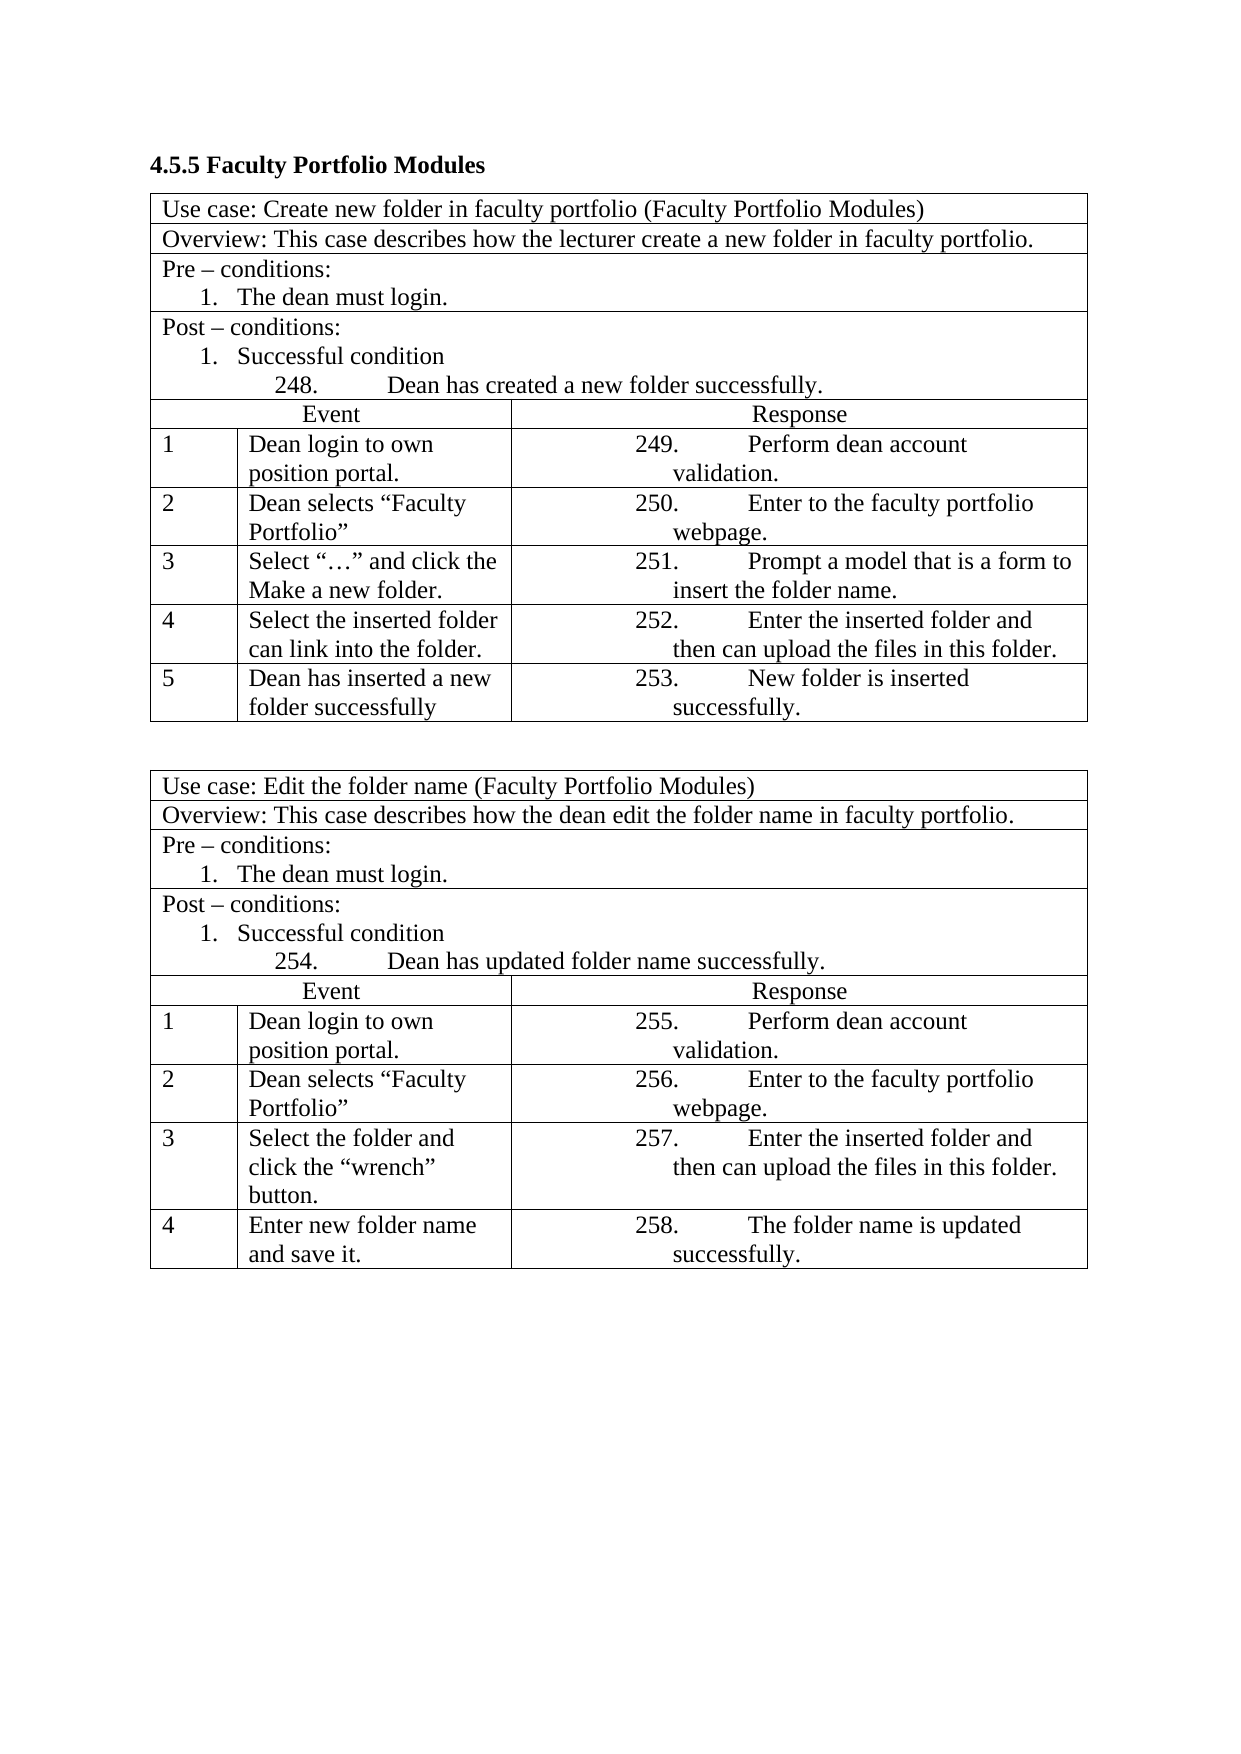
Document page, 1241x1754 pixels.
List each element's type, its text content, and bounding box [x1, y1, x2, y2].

table_cell 1 [151, 1006, 237, 1063]
table_cell Overview: This case describes how the lecturer create a new folder in faculty portfolio. [151, 224, 1087, 253]
table_cell Enter new folder name and save it. [238, 1210, 511, 1268]
table_cell Select the inserted folder can link into the folder. [238, 605, 511, 662]
table_cell Dean login to own position portal. [238, 429, 511, 487]
table_cell Post – conditions: Successful condition Dean has created a new folder successfully. [151, 312, 1087, 398]
table_cell 3 [151, 546, 237, 604]
table_cell Enter the inserted folder and then can upload the files in this folder. [512, 605, 1087, 662]
table_cell Dean login to own position portal. [238, 1006, 511, 1063]
table_cell Select “…” and click the Make a new folder. [238, 546, 511, 604]
table_cell Event [151, 976, 511, 1005]
table_cell Pre – conditions: The dean must login. [151, 830, 1087, 888]
table_cell Event [151, 400, 511, 428]
table_cell Overview: This case describes how the dean edit the folder name in faculty portfolio. [151, 801, 1087, 829]
table_cell New folder is inserted successfully. [512, 664, 1087, 721]
subtitle 4.5.5 Faculty Portfolio Modules [150, 150, 1090, 179]
table_cell Enter the inserted folder and then can upload the files in this folder. [512, 1123, 1087, 1209]
table_cell Dean selects “Faculty Portfolio” [238, 488, 511, 545]
table_cell 2 [151, 1065, 237, 1122]
table_cell Dean has inserted a new folder successfully [238, 664, 511, 721]
table_header Use case: Edit the folder name (Faculty Portfolio Modules) [151, 771, 1087, 799]
table_cell Perform dean account validation. [512, 429, 1087, 487]
table_header Use case: Create new folder in faculty portfolio (Faculty Portfolio Modules) [151, 194, 1087, 223]
table_cell The folder name is updated successfully. [512, 1210, 1087, 1268]
table_cell Post – conditions: Successful condition Dean has updated folder name successfully. [151, 889, 1087, 975]
table_cell Dean selects “Faculty Portfolio” [238, 1065, 511, 1122]
table_cell Enter to the faculty portfolio webpage. [512, 488, 1087, 545]
table_cell Response [512, 400, 1087, 428]
table_cell Select the folder and click the “wrench” button. [238, 1123, 511, 1209]
table_cell 4 [151, 1210, 237, 1268]
table_cell 2 [151, 488, 237, 545]
table_cell 3 [151, 1123, 237, 1209]
table_cell Prompt a model that is a form to insert the folder name. [512, 546, 1087, 604]
table_cell 1 [151, 429, 237, 487]
table_cell 4 [151, 605, 237, 662]
table_cell Pre – conditions: The dean must login. [151, 254, 1087, 311]
table_cell Perform dean account validation. [512, 1006, 1087, 1063]
table_cell 5 [151, 664, 237, 721]
table_cell Enter to the faculty portfolio webpage. [512, 1065, 1087, 1122]
table_cell Response [512, 976, 1087, 1005]
